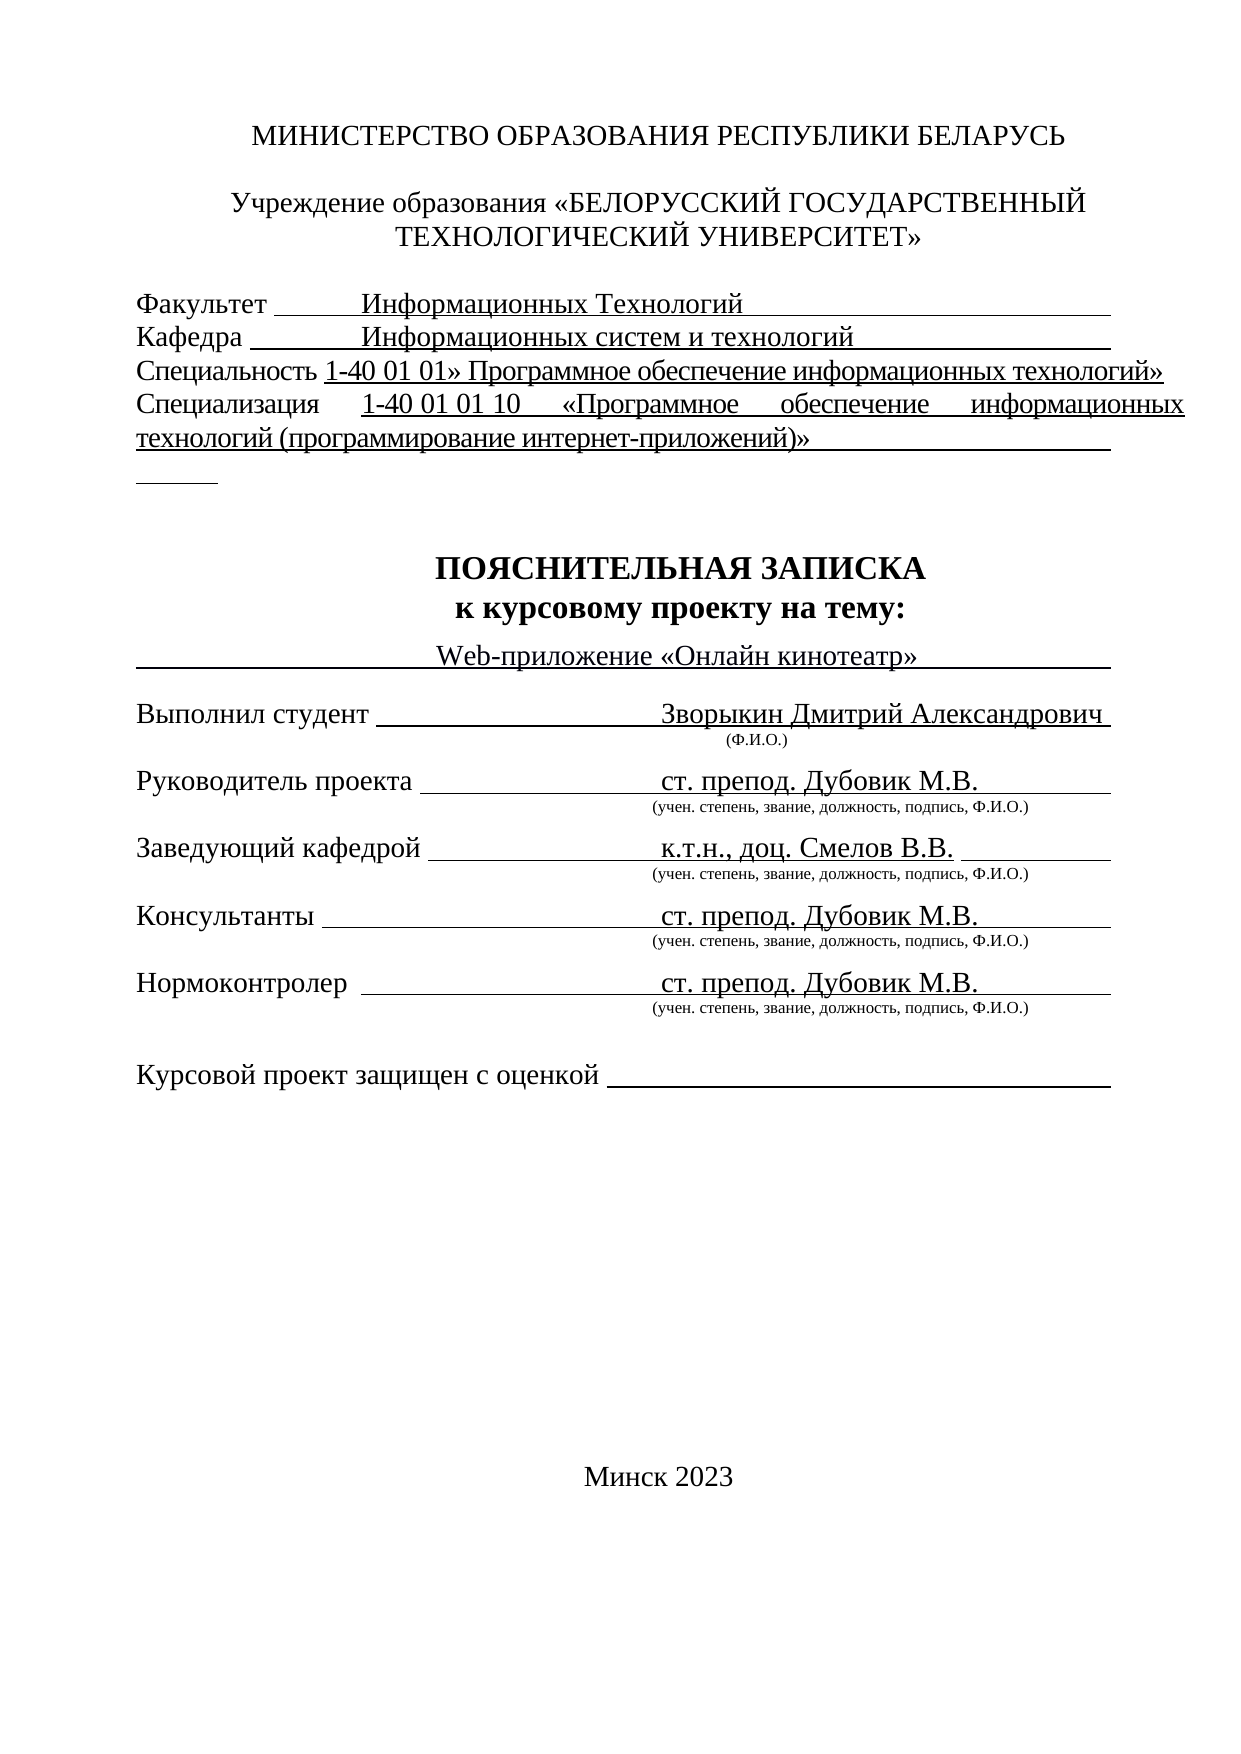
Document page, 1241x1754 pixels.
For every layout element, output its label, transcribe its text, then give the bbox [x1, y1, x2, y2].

text Минск 2023 [136, 1459, 1181, 1493]
text (Ф.И.О.) [652, 730, 1184, 763]
text Заведующий кафедрой к.т.н., доц. Смелов В.В. [136, 831, 1184, 864]
text Консультанты ст. препод. Дубовик М.В. [136, 898, 1184, 931]
text (учен. степень, звание, должность, подпись, Ф.И.О.) [652, 797, 1184, 831]
text Выполнил студент Зворыкин Дмитрий Александрович [136, 696, 1184, 730]
text Нормоконтролер ст. препод. Дубовик М.В. [136, 965, 1184, 998]
text Факультет Информационных Технологий [136, 286, 1184, 319]
text (учен. степень, звание, должность, подпись, Ф.И.О.) [652, 998, 1184, 1032]
text (учен. степень, звание, должность, подпись, Ф.И.О.) [652, 864, 1184, 898]
text Руководитель проекта ст. препод. Дубовик М.В. [136, 763, 1184, 797]
text Специализация 1-40 01 01 10 «Программное обеспечение информационных технологий (программирование интернет-приложений)» [136, 386, 1184, 487]
text МИНИСТЕРСТВО ОБРАЗОВАНИЯ РЕСПУБЛИКИ БЕЛАРУСЬ [136, 118, 1181, 152]
text Специальность 1-40 01 01» Программное обеспечение информационных технологий» [136, 353, 1184, 386]
text Учреждение образования «БЕЛОРУССКИЙ ГОСУДАРСТВЕННЫЙ ТЕХНОЛОГИЧЕСКИЙ УНИВЕРСИТЕТ» [136, 185, 1181, 252]
text Курсовой проект защищен с оценкой [136, 1057, 1184, 1090]
text Web-приложение «Онлайн кинотеатр» [136, 638, 1181, 671]
text к курсовому проекту на тему: [136, 587, 1181, 625]
text Кафедра Информационных систем и технологий [136, 319, 1184, 353]
text ПОЯСНИТЕЛЬНАЯ ЗАПИСКА [136, 549, 1181, 587]
text (учен. степень, звание, должность, подпись, Ф.И.О.) [652, 931, 1184, 965]
